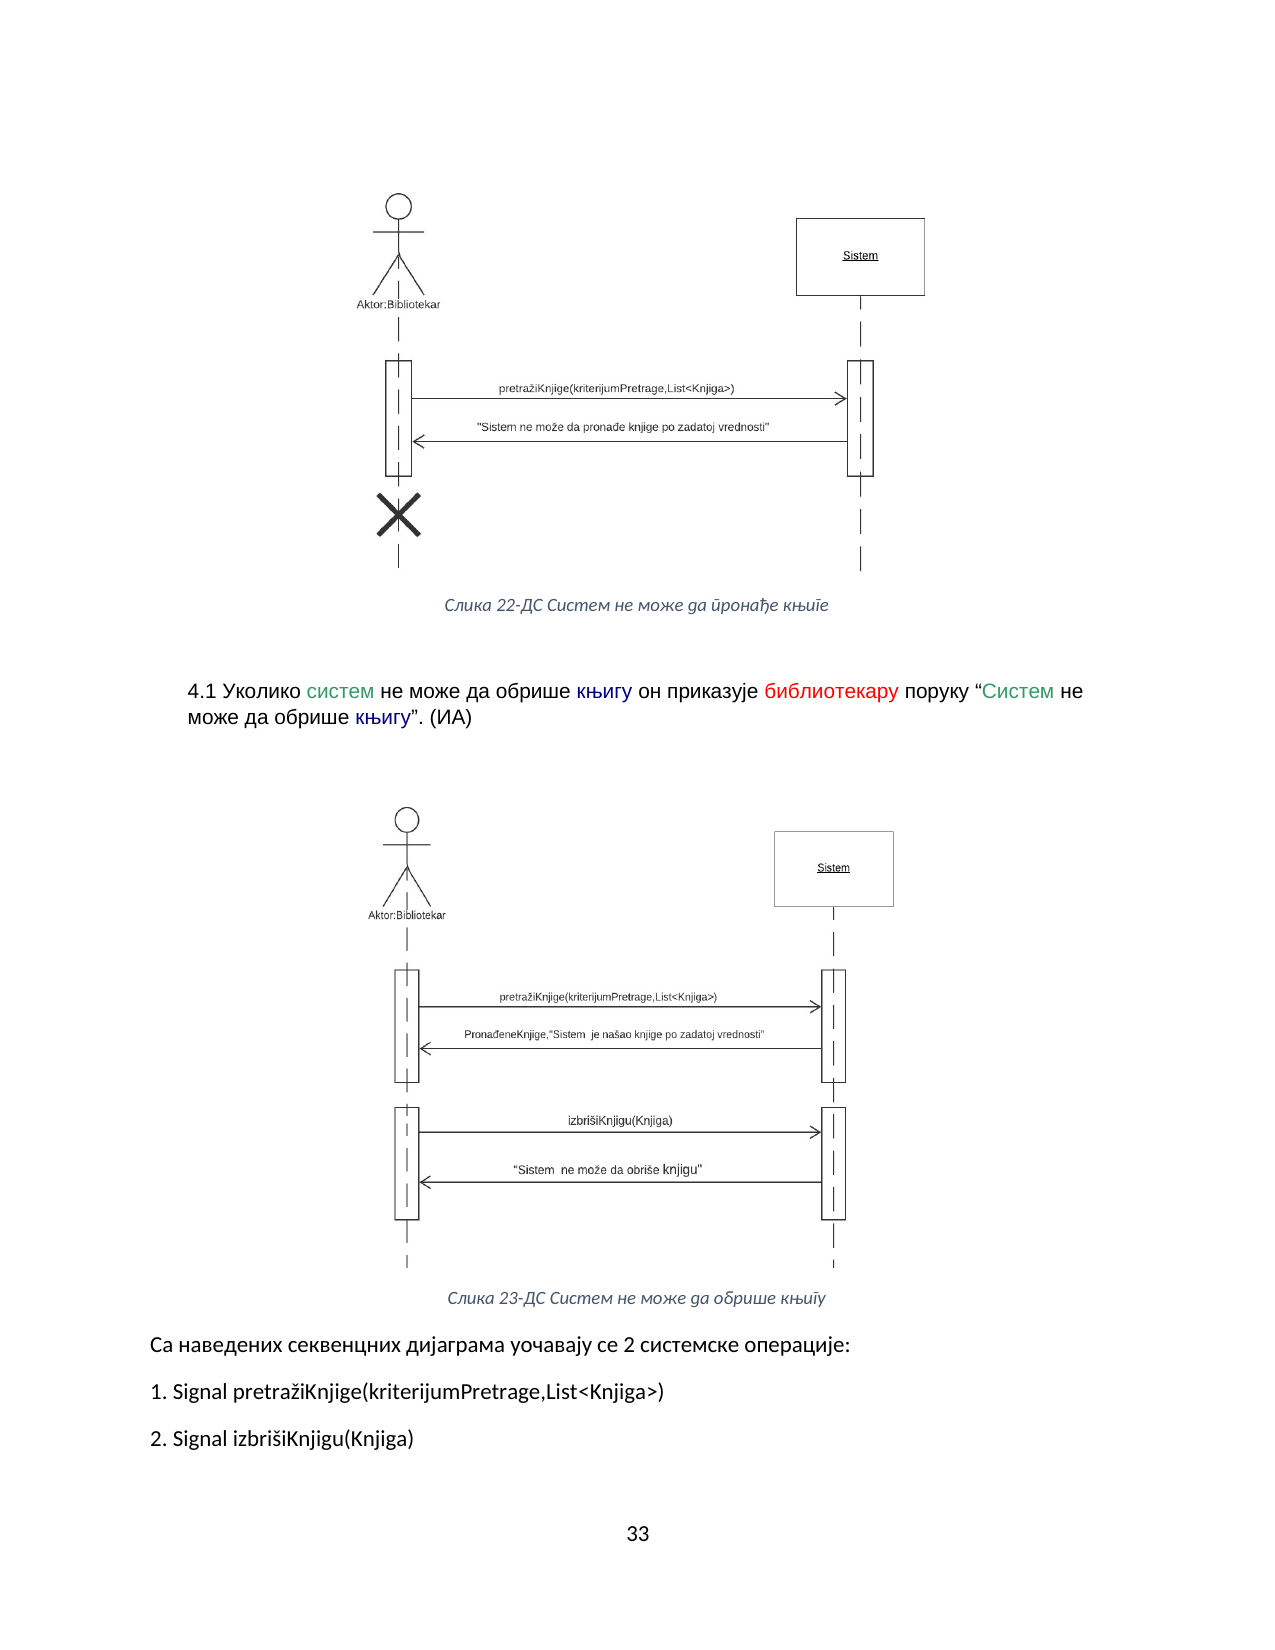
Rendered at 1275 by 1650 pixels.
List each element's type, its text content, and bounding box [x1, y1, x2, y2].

text 4.1 Уколико систем не може да обрише књигу он приказује библиотекару поруку “Систем не може да обрише књигу”. (ИА) [187, 679, 1125, 729]
text 2. Signal izbrišiKnjigu(Knjiga) [150, 1424, 1125, 1452]
text Слика 22-ДС Систем не може да пронађе књиге [150, 593, 1125, 616]
picture [346, 150, 967, 574]
text Слика 23-ДС Систем не може да обрише књигу [150, 1286, 1125, 1309]
text Са наведених секвенцних дијаграма уочавају се 2 системске операције: [150, 1330, 1125, 1358]
picture [346, 794, 929, 1268]
text 1. Signal pretražiKnjige(kriterijumPretrage,List<Knjiga>) [150, 1377, 1125, 1405]
